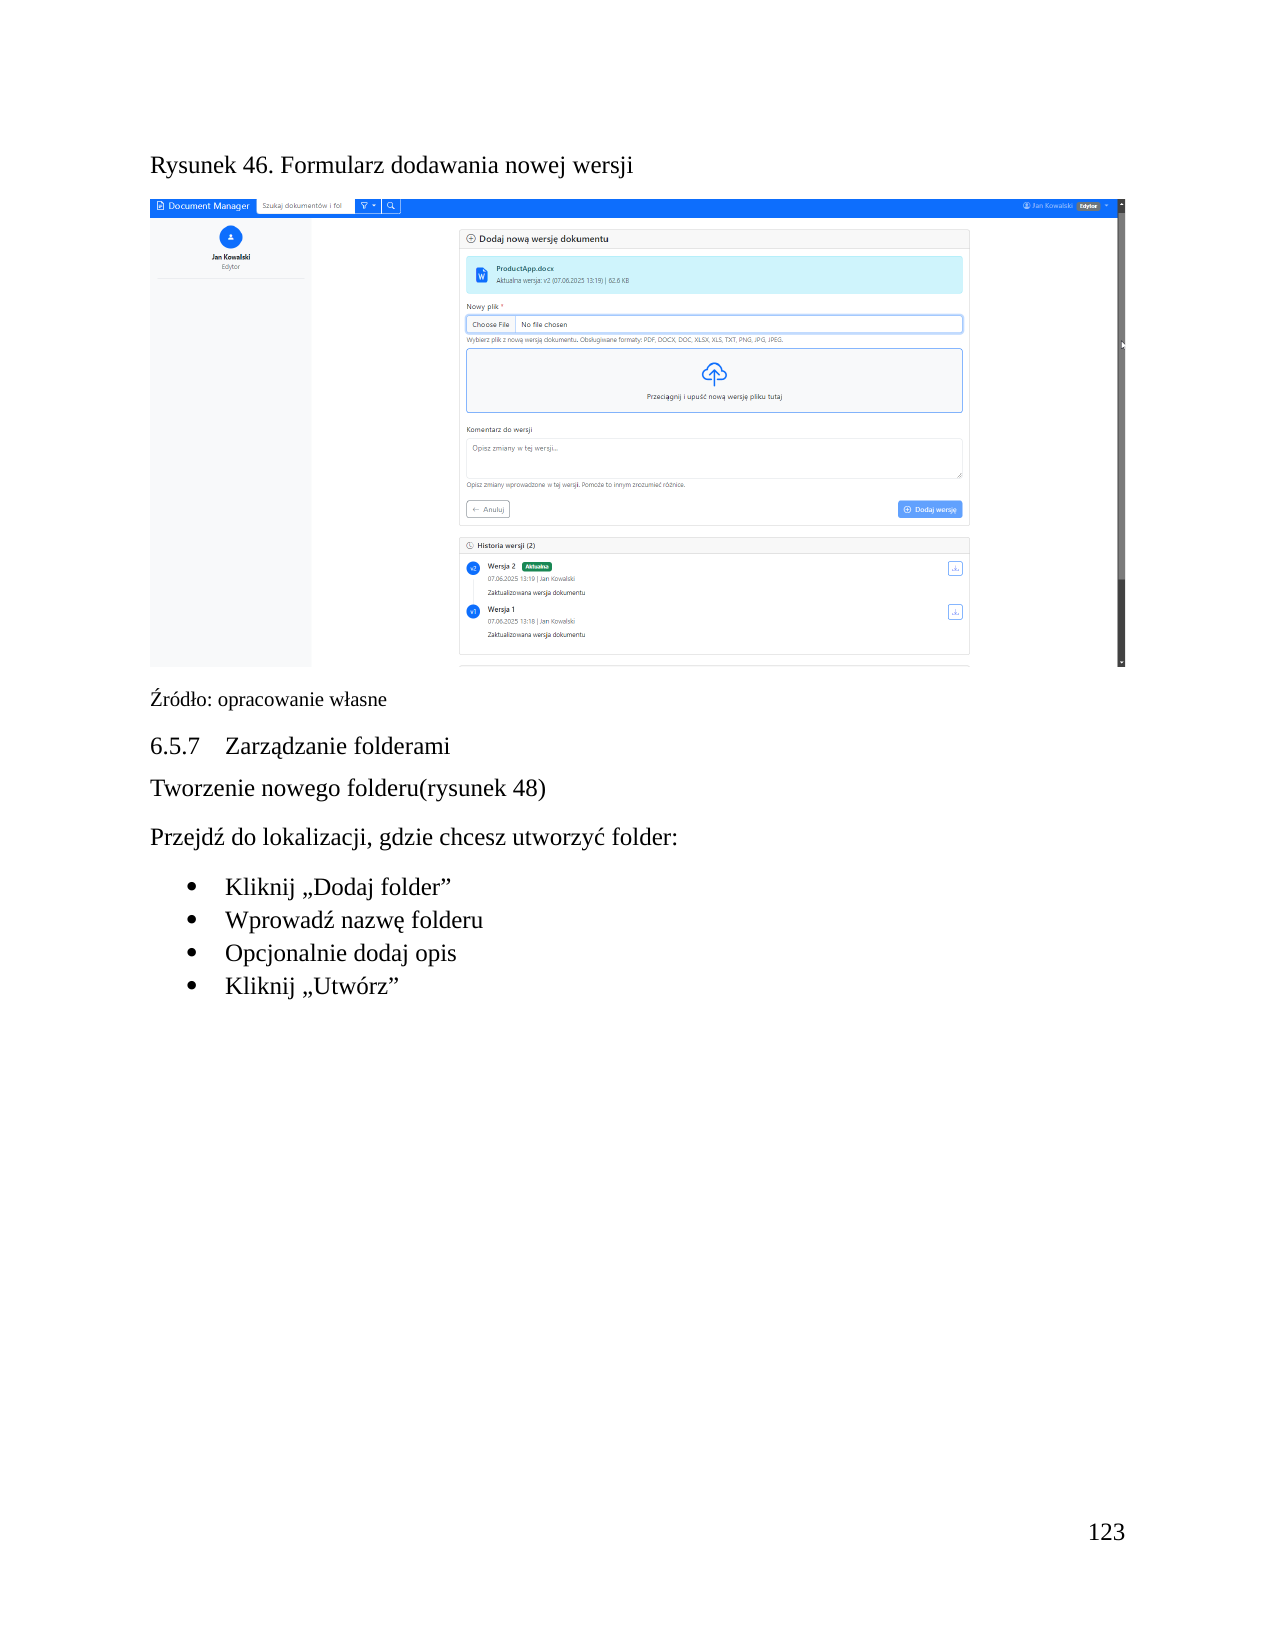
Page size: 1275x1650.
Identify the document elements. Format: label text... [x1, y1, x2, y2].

picture [150, 199, 1125, 667]
text Źródło: opracowanie własne [150, 687, 1125, 711]
subtitle Zarządzanie folderami [150, 731, 1125, 760]
list Wprowadź nazwę folderu [187, 905, 1125, 934]
list Opcjonalnie dodaj opis [187, 938, 1125, 967]
list Kliknij „Utwórz” [187, 971, 1125, 1000]
list Kliknij „Dodaj folder” [187, 872, 1125, 901]
text Przejdź do lokalizacji, gdzie chcesz utworzyć folder: [150, 822, 1125, 851]
text Tworzenie nowego folderu(rysunek 48) [150, 773, 1125, 802]
